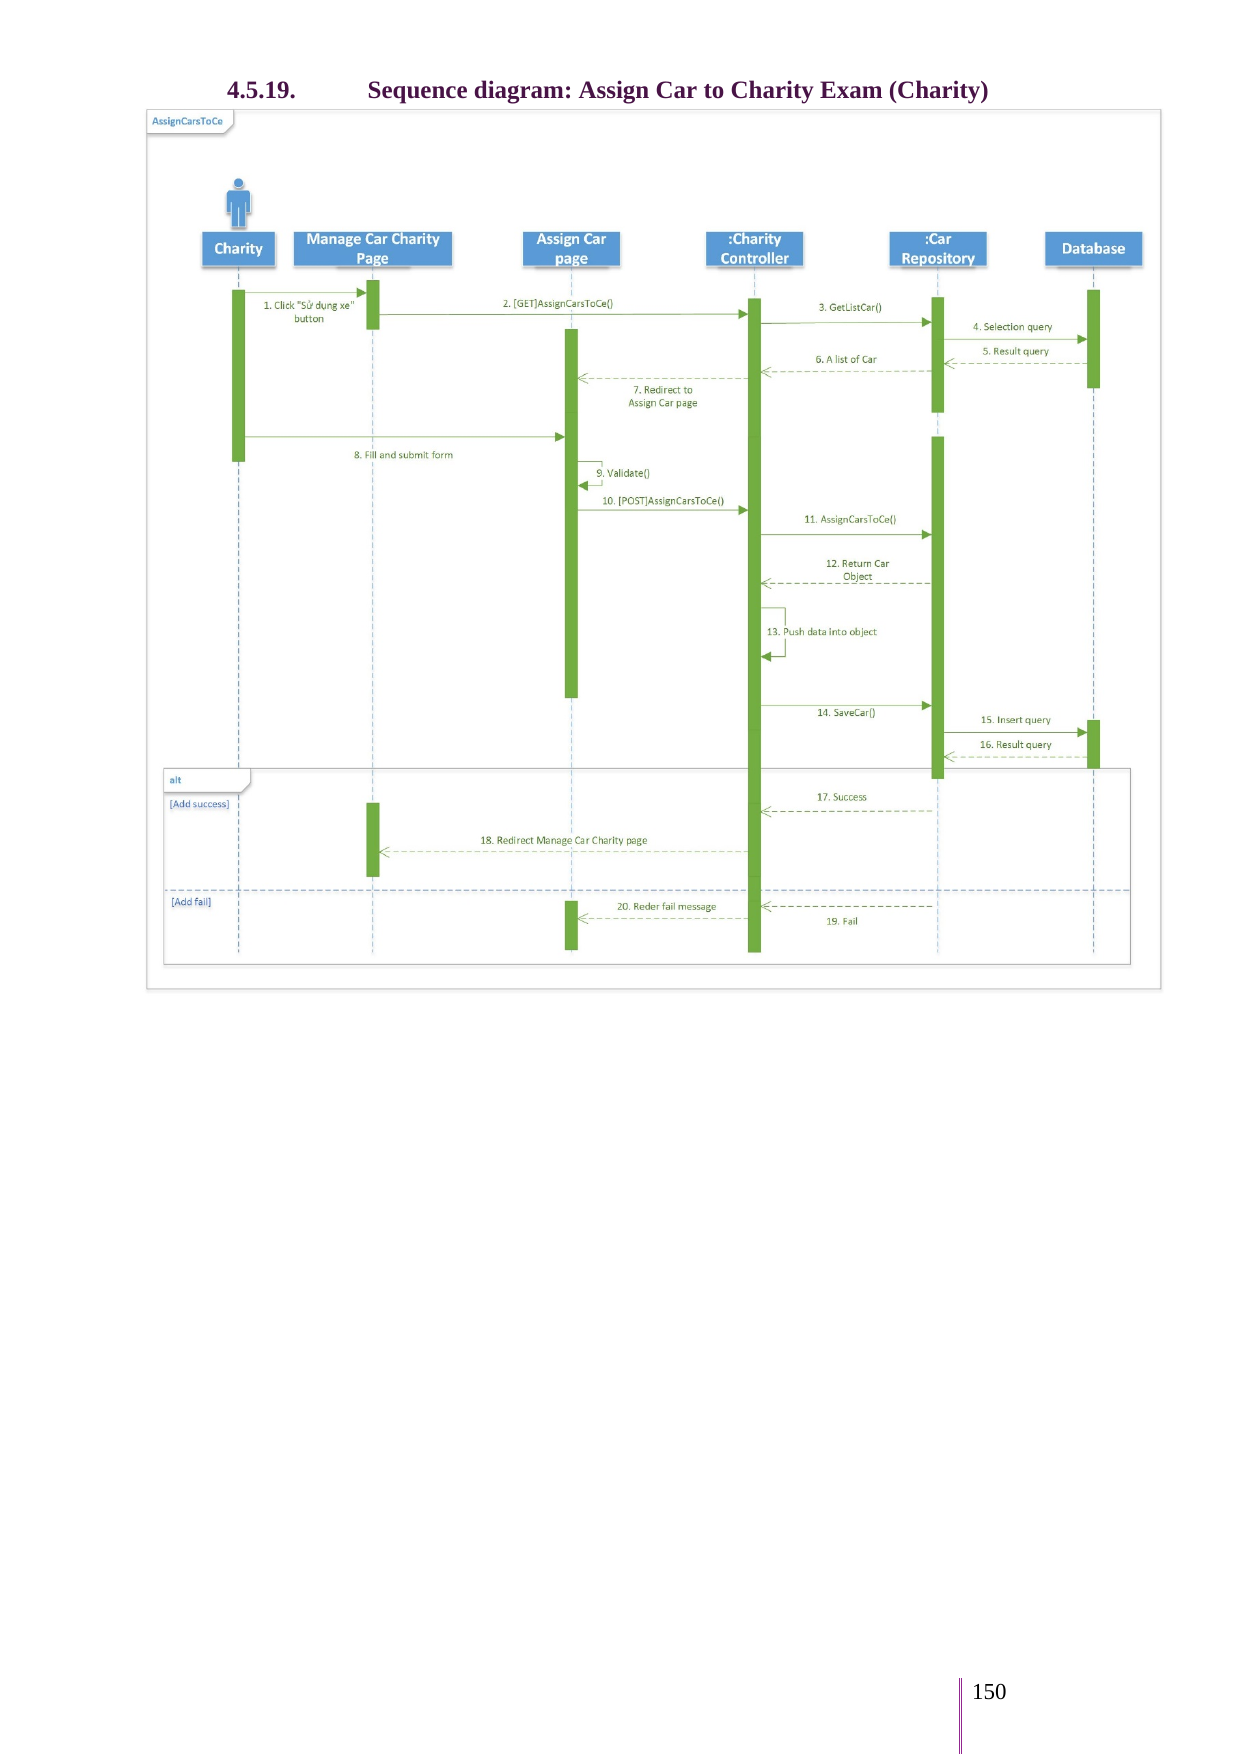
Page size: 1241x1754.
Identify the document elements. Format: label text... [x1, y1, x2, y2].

subtitle Sequence diagram: Assign Car to Charity Exam (Charity) [227, 75, 1165, 104]
picture [142, 108, 1166, 996]
